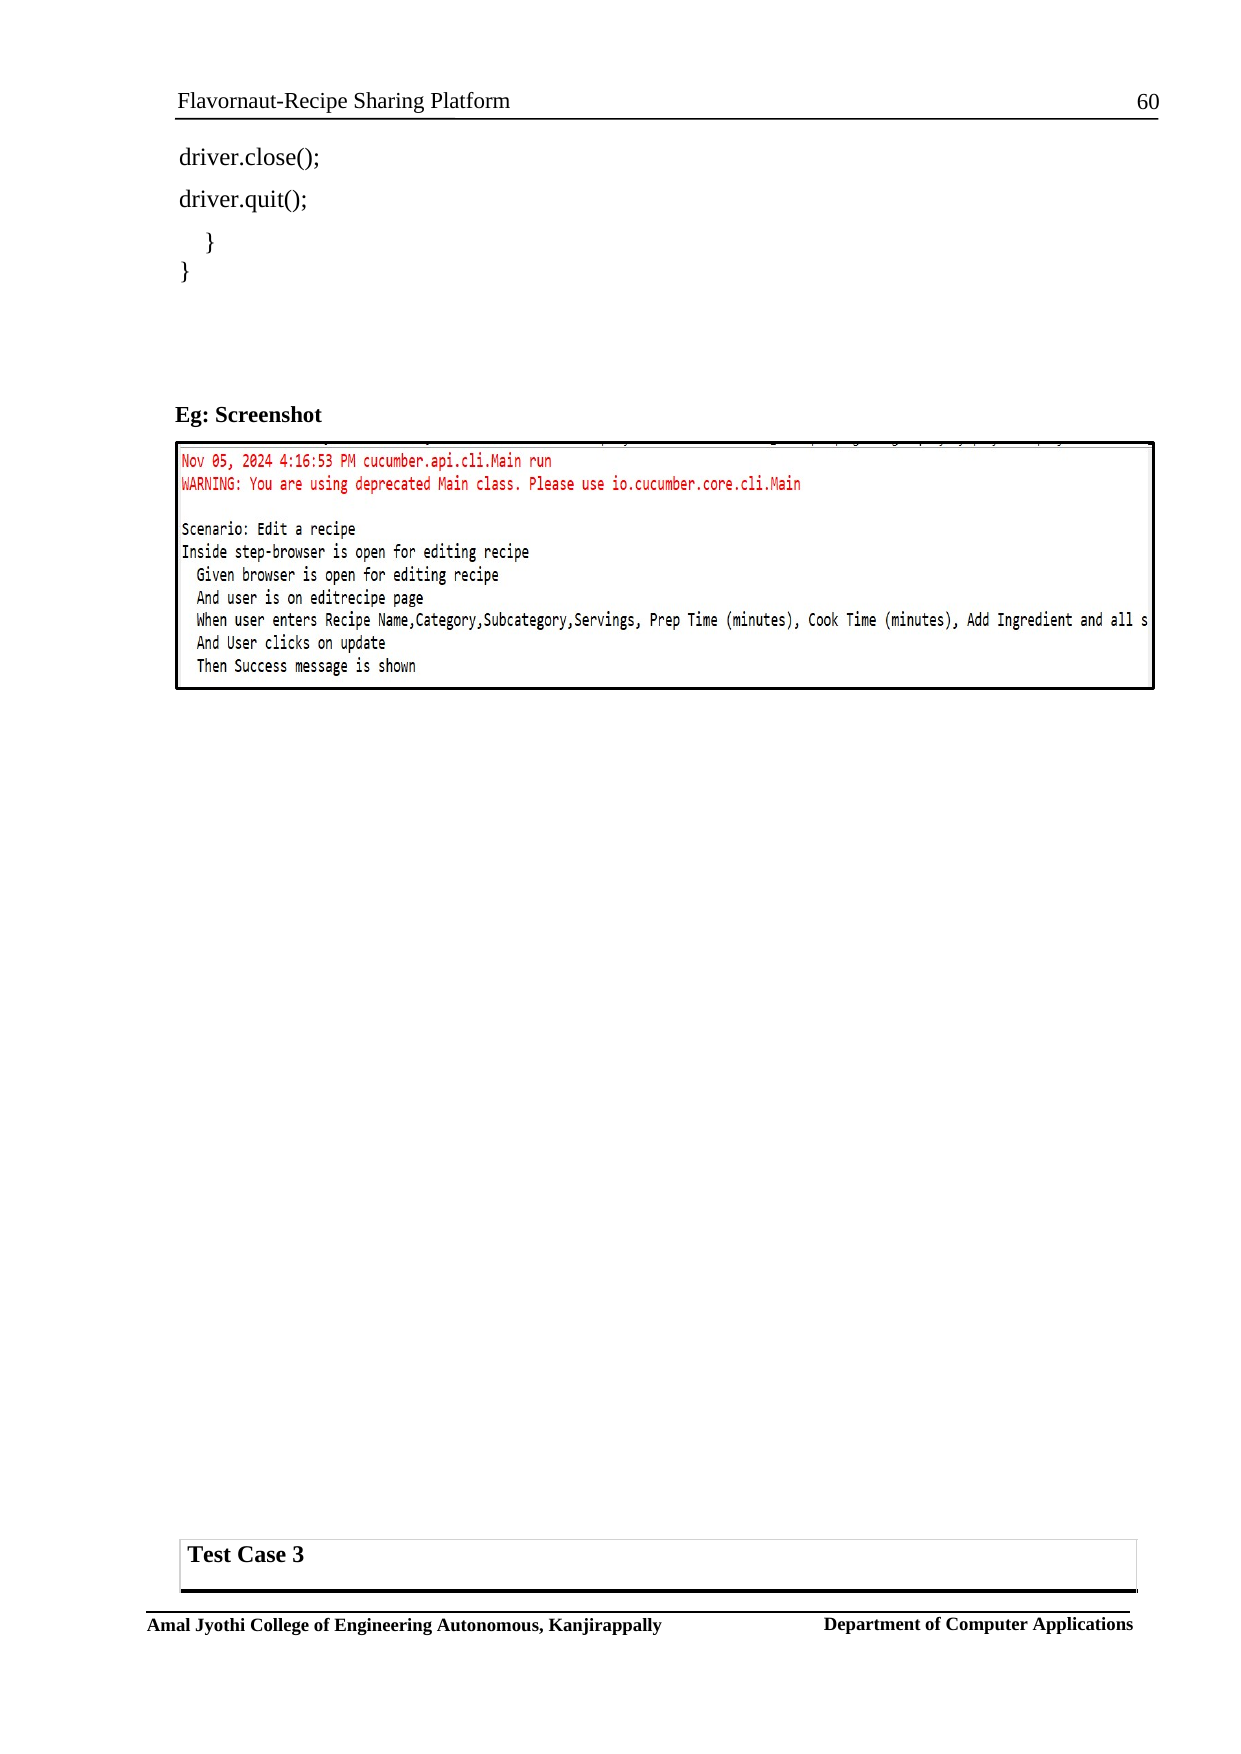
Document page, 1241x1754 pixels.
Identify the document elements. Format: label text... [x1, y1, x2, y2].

text driver.close(); driver.quit(); [179, 142, 433, 213]
text } [179, 227, 1162, 256]
text } [179, 256, 1162, 285]
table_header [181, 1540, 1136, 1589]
picture [178, 444, 1152, 687]
